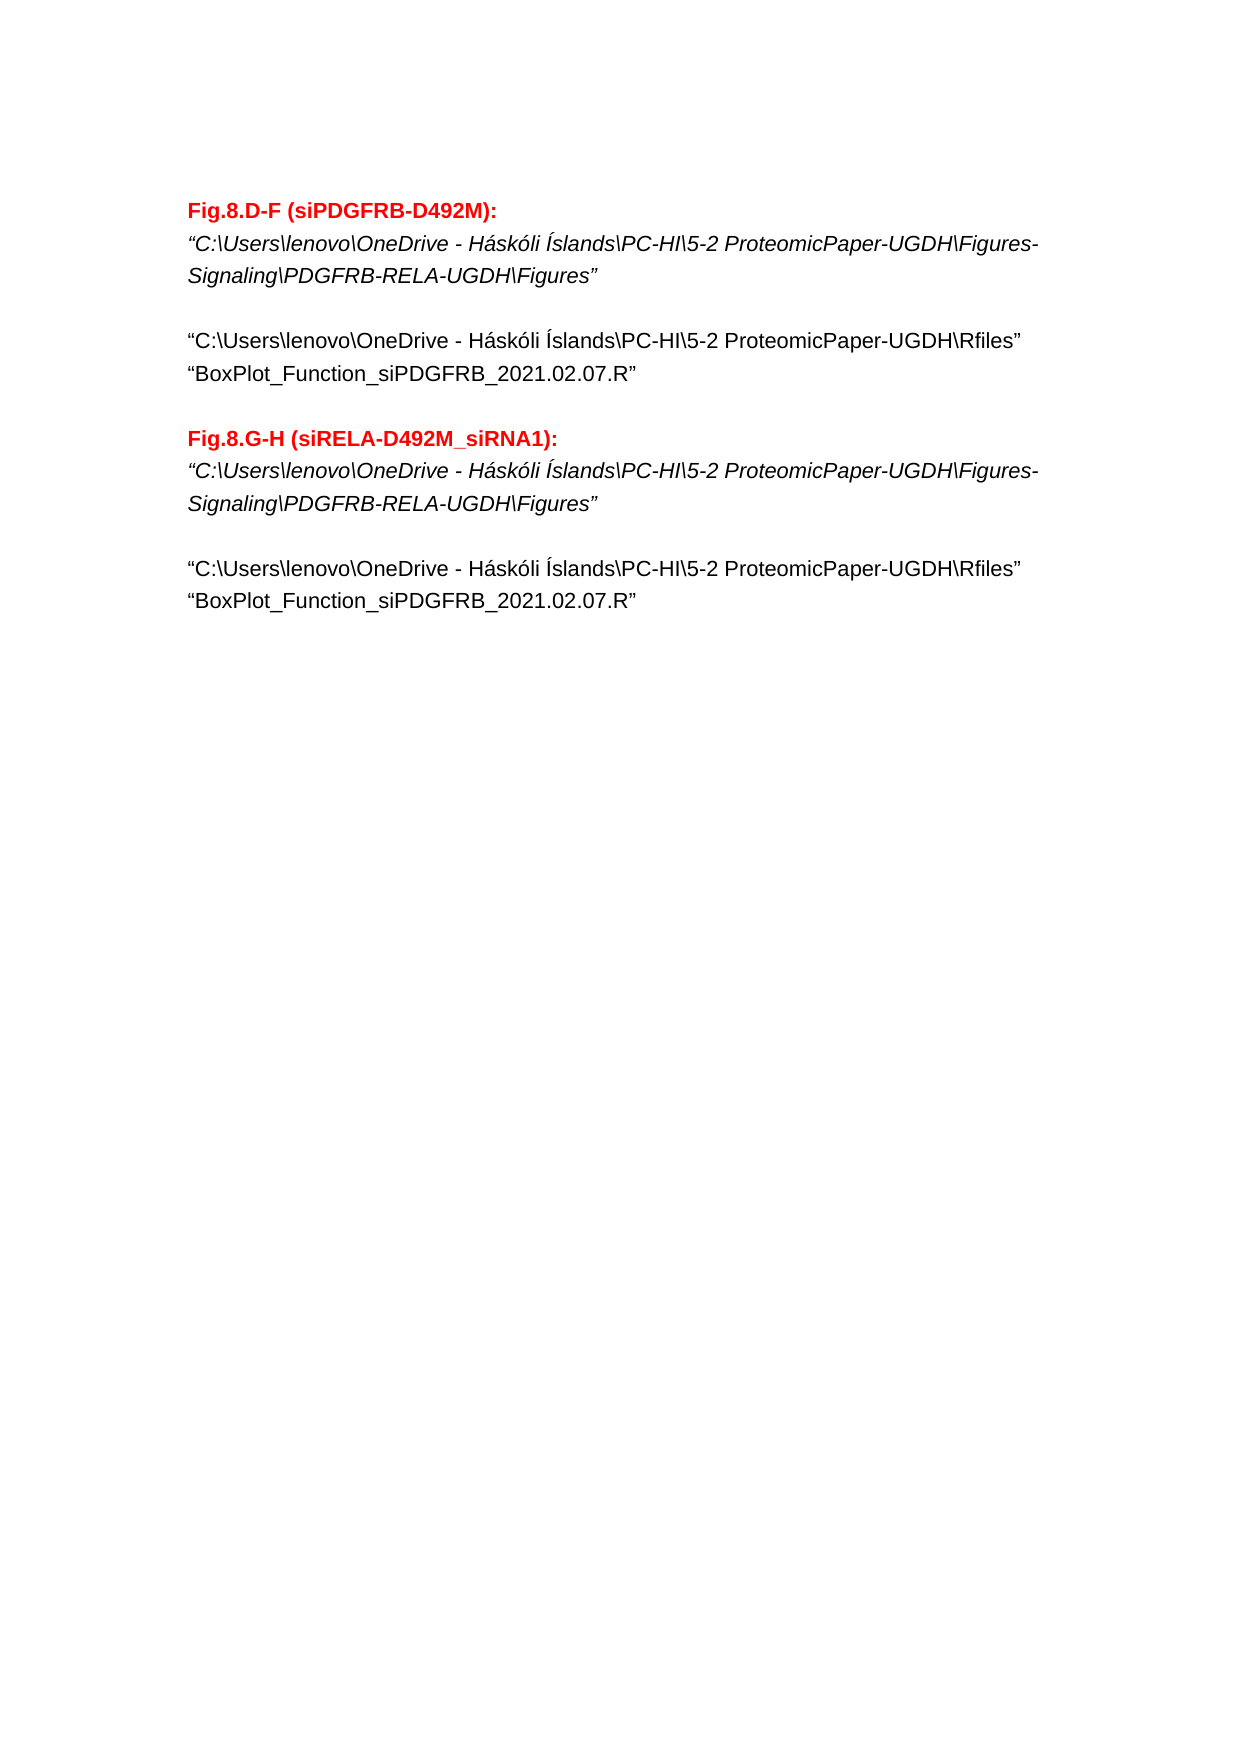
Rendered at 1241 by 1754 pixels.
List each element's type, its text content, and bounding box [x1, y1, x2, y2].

text “BoxPlot_Function_siPDGFRB_2021.02.07.R” [187, 584, 1053, 617]
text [187, 324, 1053, 357]
text “C:\Users\lenovo\OneDrive - Háskóli Íslands\PC-HI\5-2 ProteomicPaper-UGDH\Figures-Signaling\PDGFRB-RELA-UGDH\Figures” [187, 227, 1053, 292]
text Fig.8.G-H (siRELA-D492M_siRNA1): [187, 422, 1053, 454]
text “C:\Users\lenovo\OneDrive - Háskóli Íslands\PC-HI\5-2 ProteomicPaper-UGDH\Rfiles” [187, 552, 1053, 584]
text Fig.8.D-F (siPDGFRB-D492M): [187, 194, 1053, 227]
text “BoxPlot_Function_siPDGFRB_2021.02.07.R” [187, 357, 1053, 389]
text “C:\Users\lenovo\OneDrive - Háskóli Íslands\PC-HI\5-2 ProteomicPaper-UGDH\Figures-Signaling\PDGFRB-RELA-UGDH\Figures” [187, 454, 1053, 519]
